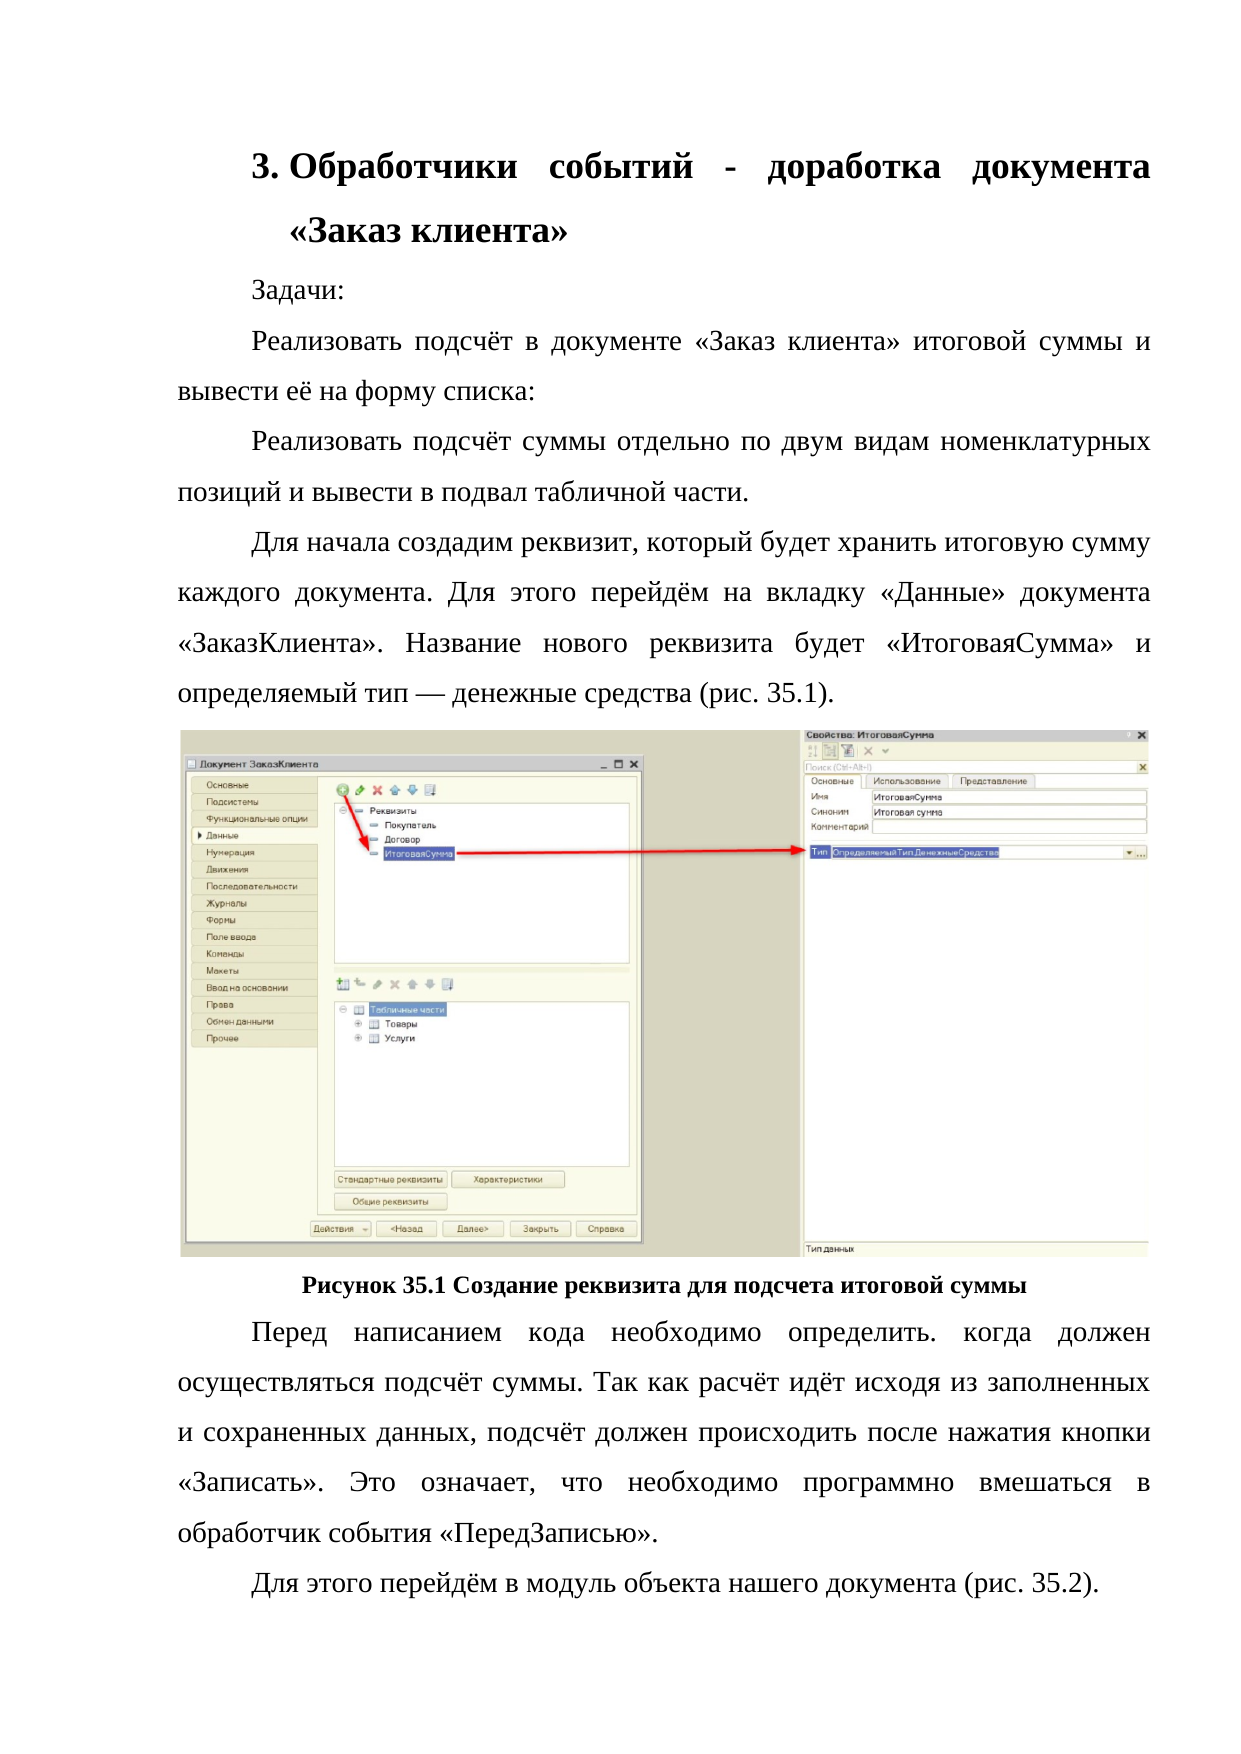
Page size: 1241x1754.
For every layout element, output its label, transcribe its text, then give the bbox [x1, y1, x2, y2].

text Перед написанием кода необходимо определить. когда должен осуществляться подсчёт суммы. Так как расчёт идёт исходя из заполненных и сохраненных данных, подсчёт должен происходить после нажатия кнопки «Записать». Это означает, что необходимо программно вмешаться в обработчик события «ПередЗаписью». [177, 1314, 1152, 1548]
text Реализовать подсчёт в документе «Заказ клиента» итоговой суммы и вывести её на форму списка: [177, 323, 1152, 407]
picture [177, 725, 1152, 1257]
text Для начала создадим реквизит, который будет хранить итоговую сумму каждого документа. Для этого перейдём на вкладку «Данные» документа «ЗаказКлиента». Название нового реквизита будет «ИтоговаяСумма» и определяемый тип — денежные средства (рис. 35.1). [177, 524, 1152, 708]
text Для этого перейдём в модуль объекта нашего документа (рис. 35.2). [177, 1565, 1152, 1599]
text Рисунок 35.1 Создание реквизита для подсчета итоговой суммы [177, 1271, 1152, 1299]
subtitle Обработчики событий - доработка документа «Заказ клиента» [251, 143, 1152, 251]
text Реализовать подсчёт суммы отдельно по двум видам номенклатурных позиций и вывести в подвал табличной части. [177, 423, 1152, 507]
text Задачи: [177, 272, 1152, 306]
